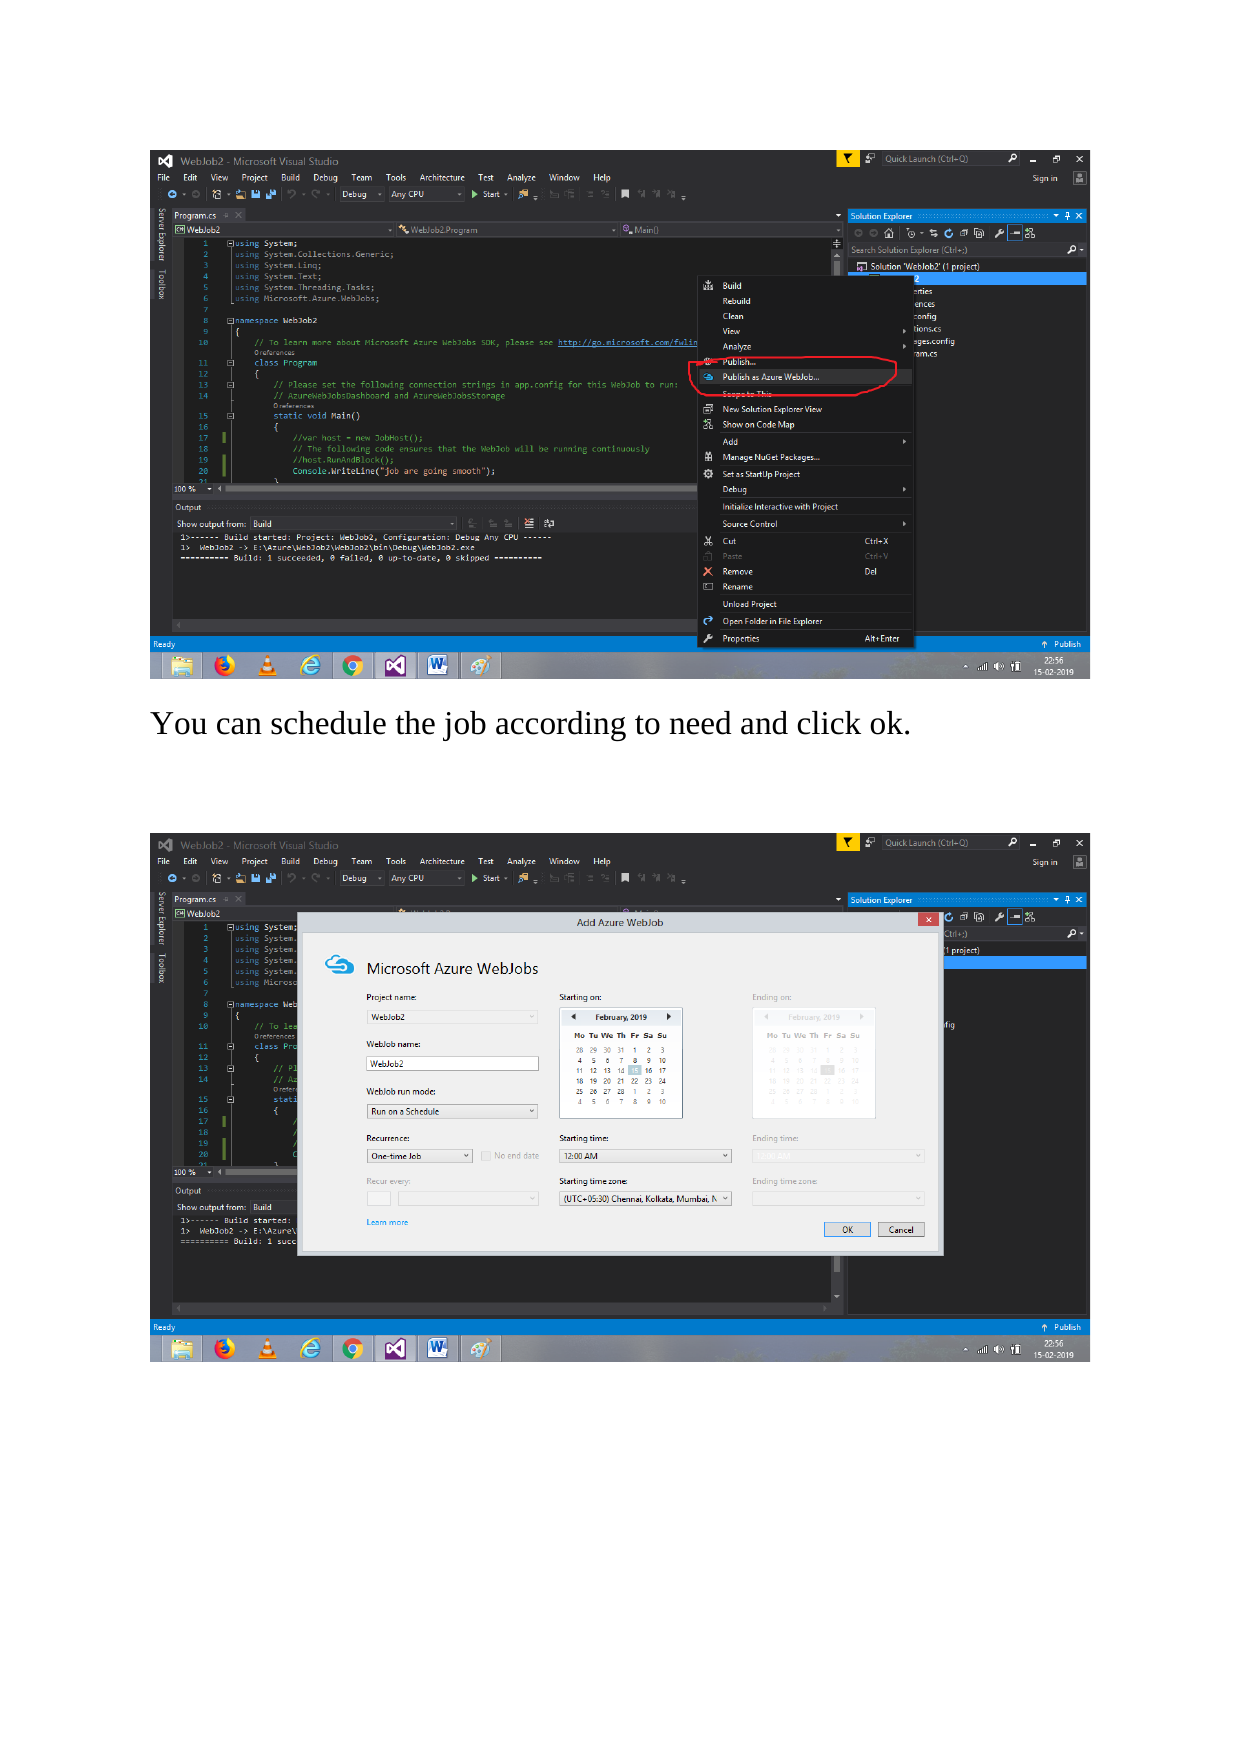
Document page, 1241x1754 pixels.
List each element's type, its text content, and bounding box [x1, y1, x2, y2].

picture [150, 150, 1091, 679]
picture [150, 833, 1091, 1362]
text You can schedule the job according to need and click ok. [150, 704, 1090, 742]
